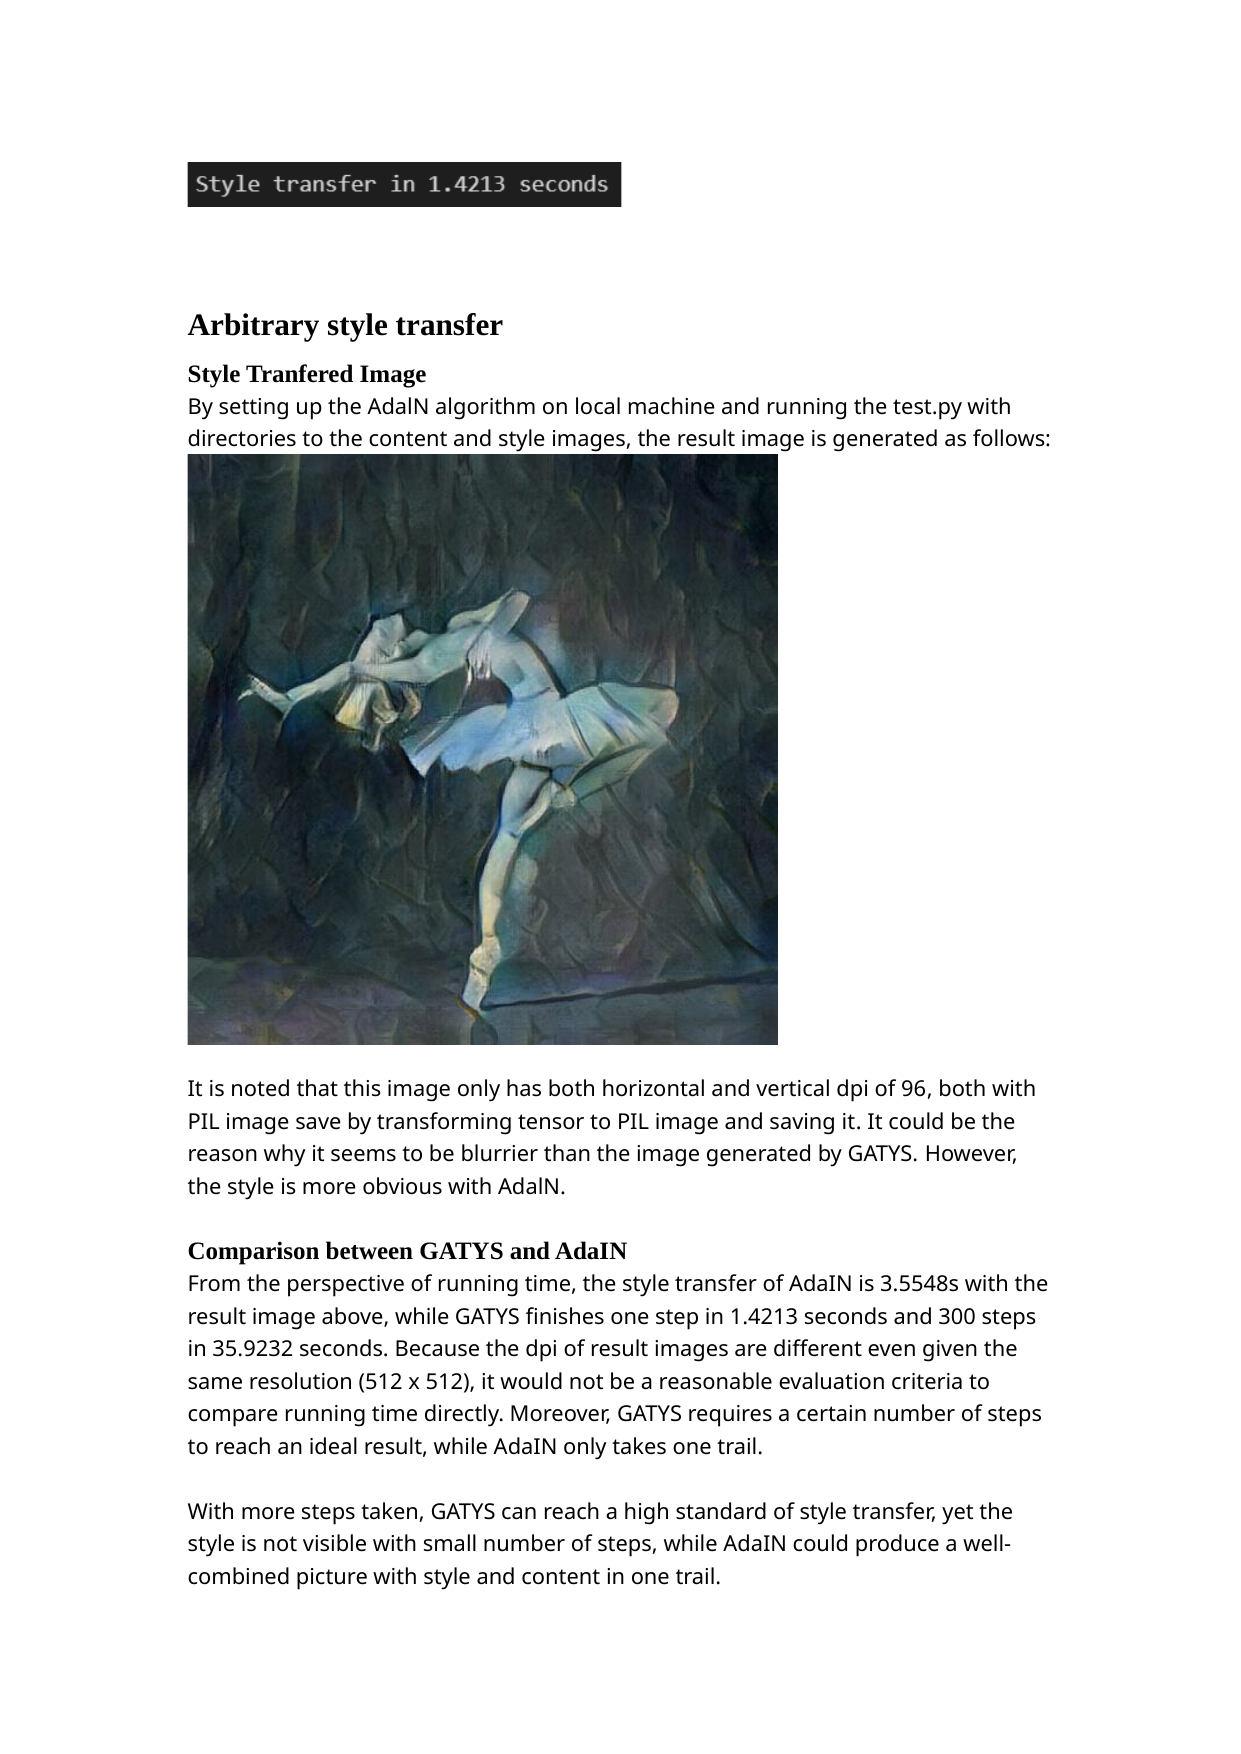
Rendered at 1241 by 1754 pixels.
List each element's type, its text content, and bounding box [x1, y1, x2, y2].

text Comparison between GATYS and AdaIN [187, 1234, 1053, 1267]
picture [187, 454, 778, 1045]
text Arbitrary style transfer [187, 292, 1053, 357]
picture [187, 162, 622, 207]
text By setting up the AdalN algorithm on local machine and running the test.py with directories to the content and style images, the result image is generated as follows: [187, 389, 1053, 454]
text It is noted that this image only has both horizontal and vertical dpi of 96, both with PIL image save by transforming tensor to PIL image and saving it. It could be the reason why it seems to be blurrier than the image generated by GATYS. However, the style is more obvious with AdalN. [187, 1072, 1053, 1202]
text Style Tranfered Image [187, 357, 1053, 389]
text From the perspective of running time, the style transfer of AdaIN is 3.5548s with the result image above, while GATYS finishes one step in 1.4213 seconds and 300 steps in 35.9232 seconds. Because the dpi of result images are different even given the same resolution (512 x 512), it would not be a reasonable evaluation criteria to compare running time directly. Moreover, GATYS requires a certain number of steps to reach an ideal result, while AdaIN only takes one trail. [187, 1267, 1053, 1462]
text With more steps taken, GATYS can reach a high standard of style transfer, yet the style is not visible with small number of steps, while AdaIN could produce a well-combined picture with style and content in one trail. [187, 1494, 1053, 1592]
